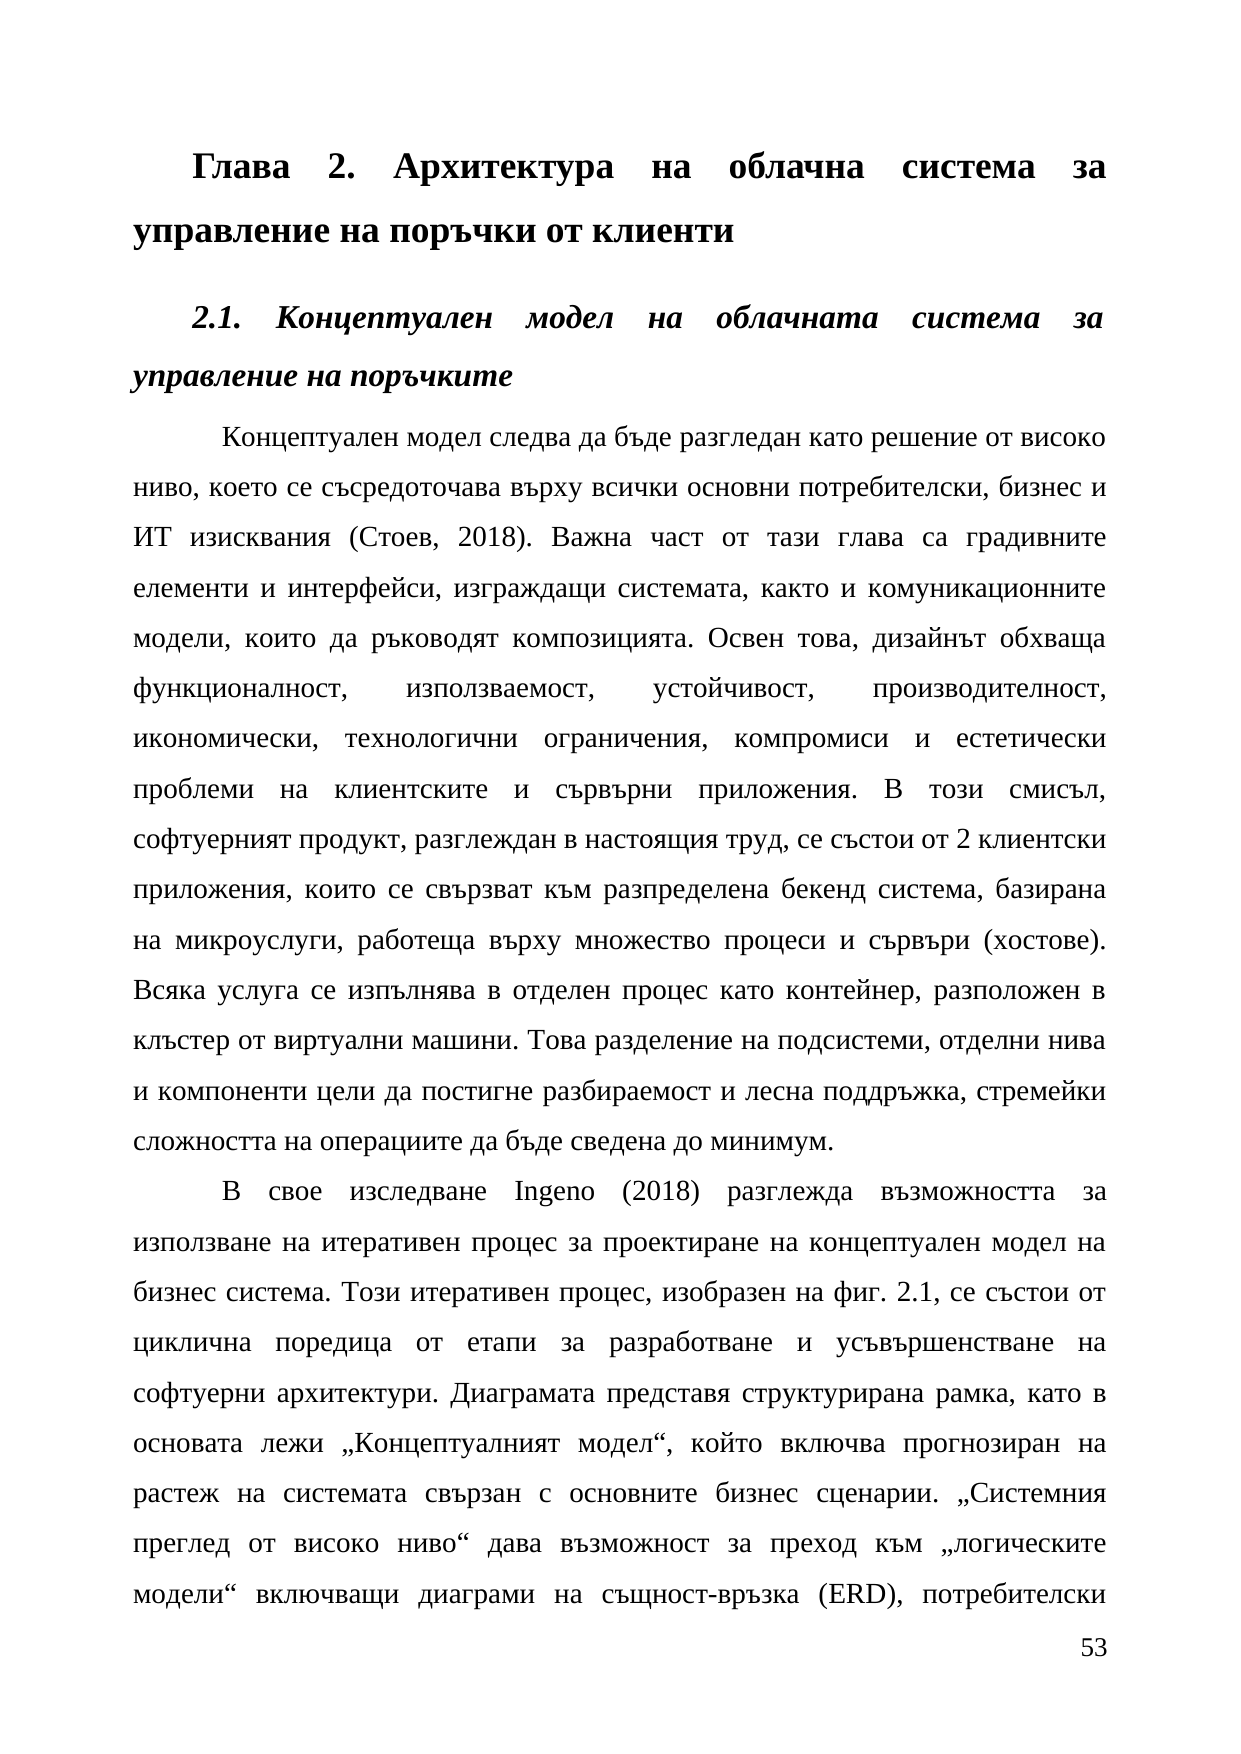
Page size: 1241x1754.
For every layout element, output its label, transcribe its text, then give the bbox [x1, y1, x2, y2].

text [133, 1173, 1107, 1609]
subtitle 2.1. Концептуален модел на облачната система за управление на поръчките [133, 297, 1107, 393]
subtitle Глава 2. Архитектура на облачна система за управление на поръчки от клиенти [133, 143, 1107, 251]
text Концептуален модел следва да бъде разгледан като решение от високо ниво, което се съсредоточава върху всички основни потребителски, бизнес и ИТ изисквания (Стоев, 2018). Важна част от тази глава са градивните елементи и интерфейси, изграждащи системата, както и комуникационните модели, които да ръководят композицията. Освен това, дизайнът обхваща функционалност, използваемост, устойчивост, производителност, икономически, технологични ограничения, компромиси и естетически проблеми на клиентските и сървърни приложения. В този смисъл, софтуерният продукт, разглеждан в настоящия труд, се състои от 2 клиентски приложения, които се свързват към разпределена бекенд система, базиранa на микроуслуги, работеща върху множество процеси и сървъри (хостове). Всяка услуга се изпълнява в отделен процес като контейнер, разположен в клъстер от виртуални машини. Това разделение на подсистеми, отделни нива и компоненти цели да постигне разбираемост и лесна поддръжка, стремейки сложността на операциите да бъде сведена до минимум. [133, 419, 1107, 1157]
